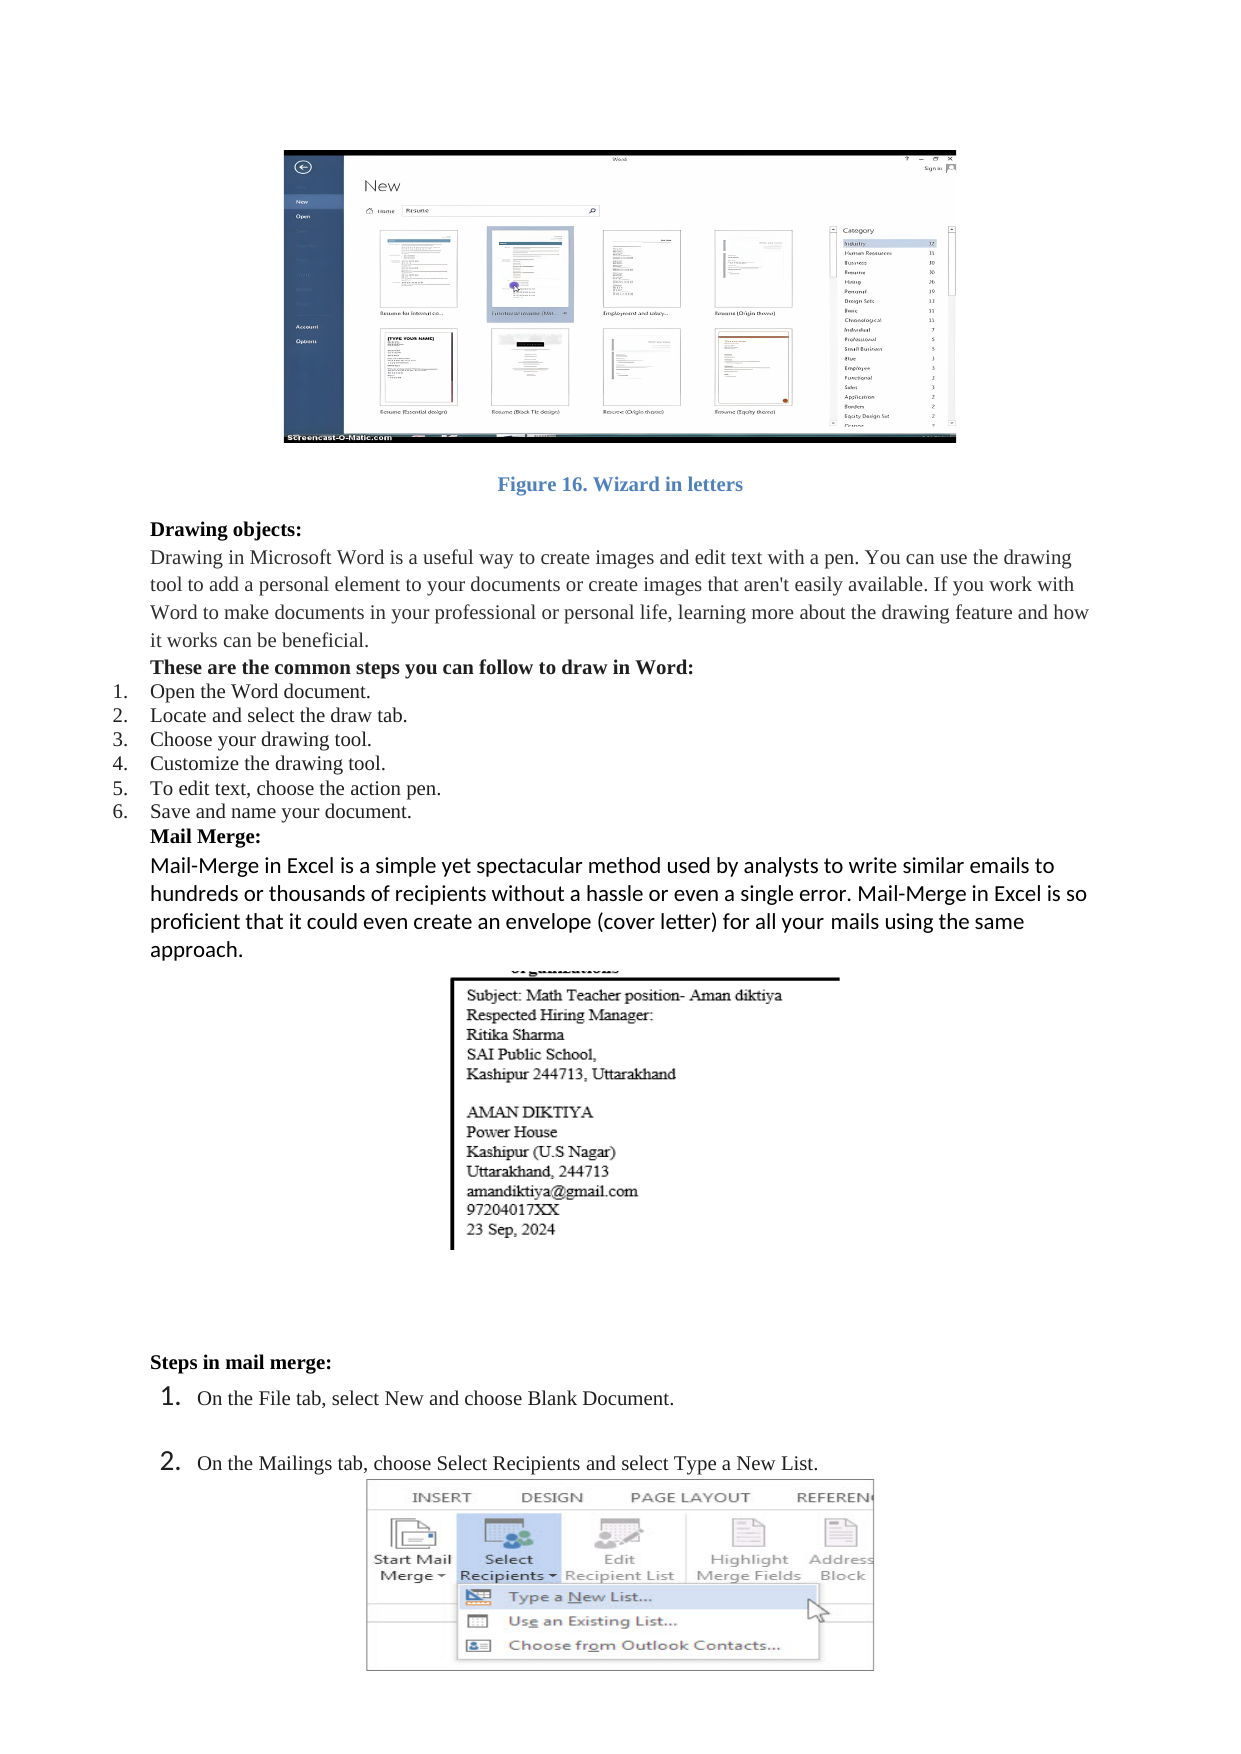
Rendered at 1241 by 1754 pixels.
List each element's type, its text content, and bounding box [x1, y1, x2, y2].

text Figure 16. Wizard in letters [150, 472, 1090, 496]
list Choose your drawing tool. [112, 727, 1090, 751]
list Customize the drawing tool. [112, 751, 1090, 775]
picture [448, 971, 840, 1250]
list Open the Word document. [112, 679, 1090, 703]
list On the Mailings tab, choose Select Recipients and select Type a New List. [159, 1442, 1090, 1478]
text These are the common steps you can follow to draw in Word: [150, 655, 1090, 679]
text Mail-Merge in Excel is a simple yet spectacular method used by analysts to write similar emails to hundreds or thousands of recipients without a hassle or even a single error. Mail-Merge in Excel is so proficient that it could even create an envelope (cover letter) for all your mails using the same approach. [150, 851, 1090, 963]
text Drawing objects: [150, 517, 1090, 541]
picture [366, 1479, 875, 1671]
text Steps in mail merge: [150, 1350, 1090, 1374]
list Save and name your document. [112, 799, 1090, 823]
text Mail Merge: [150, 823, 1090, 848]
list On the File tab, select New and choose Blank Document. [159, 1377, 1090, 1413]
list Locate and select the draw tab. [112, 703, 1090, 727]
text Drawing in Microsoft Word is a useful way to create images and edit text with a pen. You can use the drawing tool to add a personal element to your documents or create images that aren't easily available. If you work with Word to make documents in your professional or personal life, learning more about the drawing feature and how it works can be beneficial. [150, 545, 1090, 652]
list To edit text, choose the action pen. [112, 775, 1090, 799]
